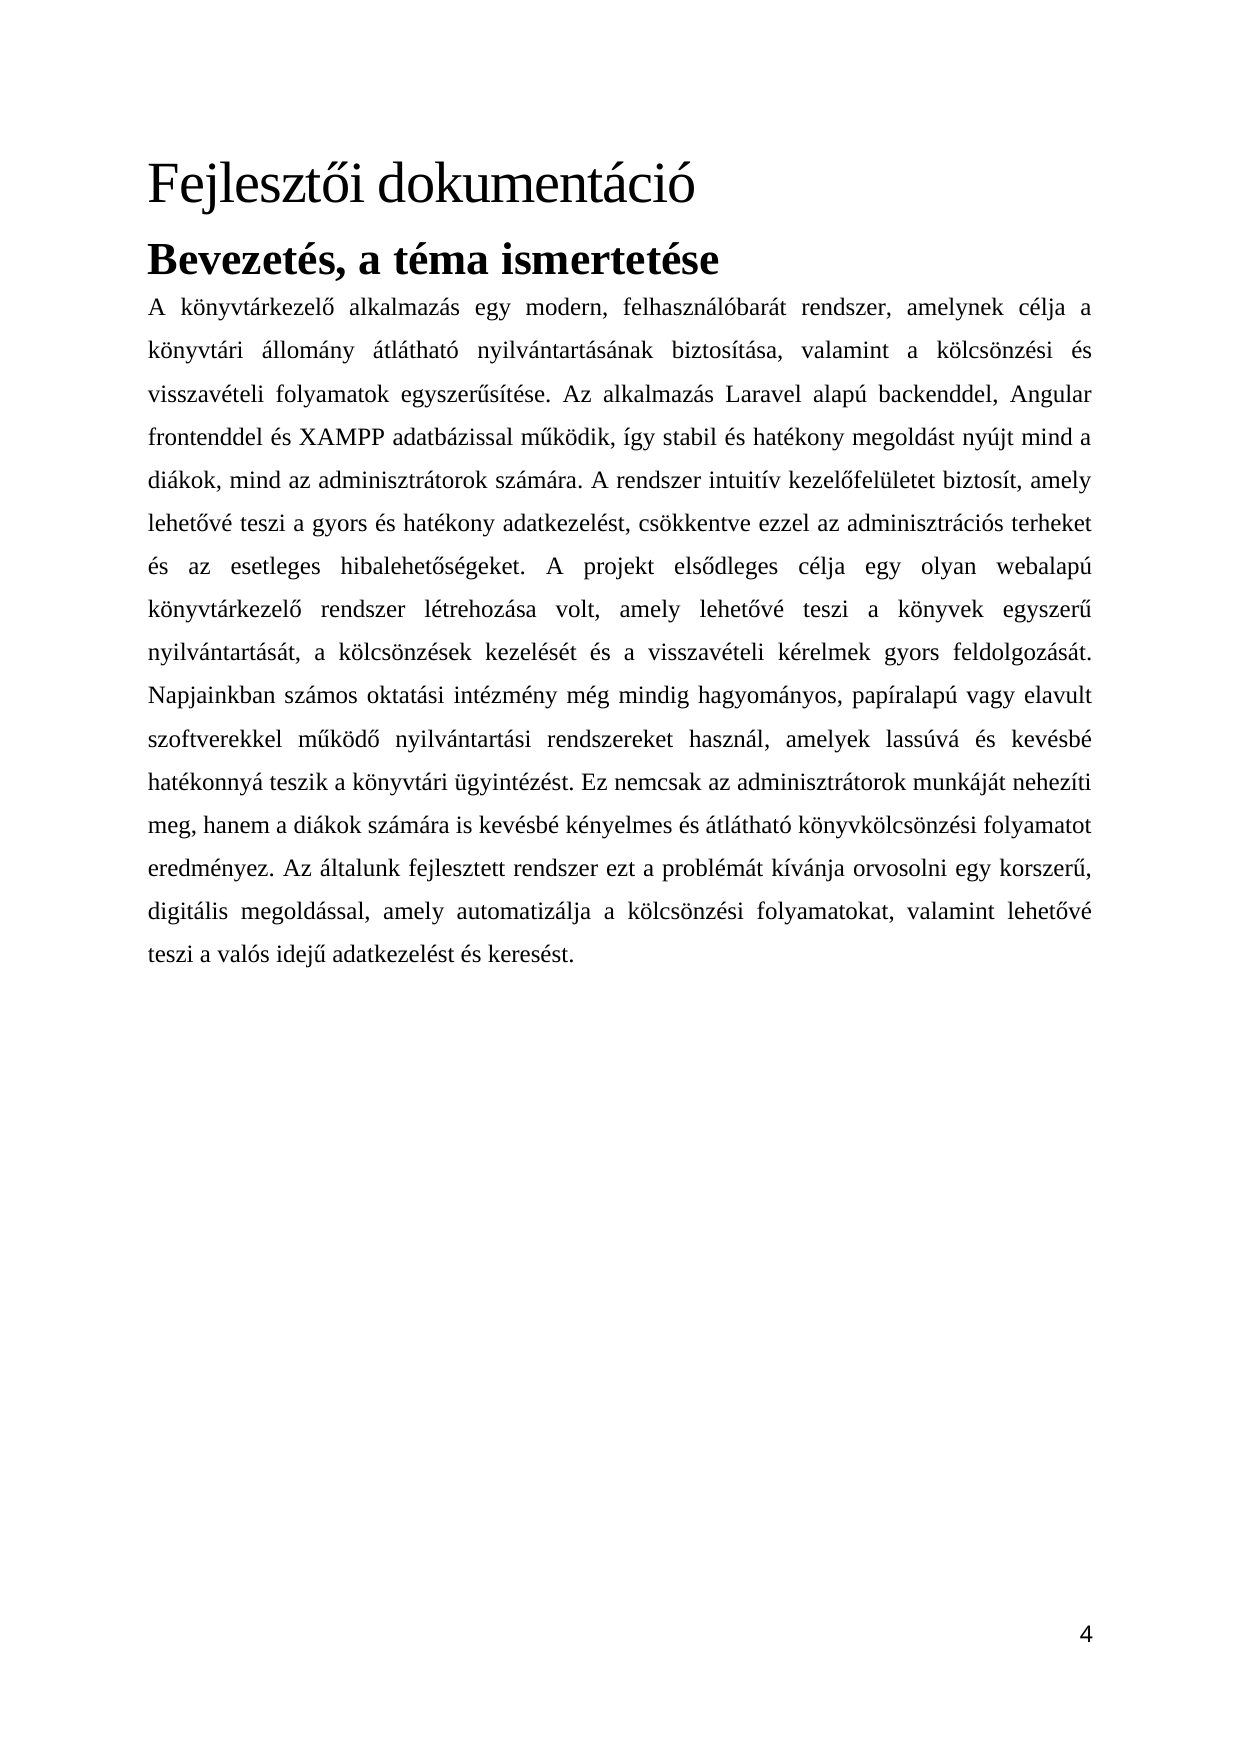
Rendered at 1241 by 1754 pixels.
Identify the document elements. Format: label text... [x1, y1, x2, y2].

text A könyvtárkezelő alkalmazás egy modern, felhasználóbarát rendszer, amelynek célja a könyvtári állomány átlátható nyilvántartásának biztosítása, valamint a kölcsönzési és visszavételi folyamatok egyszerűsítése. Az alkalmazás Laravel alapú backenddel, Angular frontenddel és XAMPP adatbázissal működik, így stabil és hatékony megoldást nyújt mind a diákok, mind az adminisztrátorok számára. A rendszer intuitív kezelőfelületet biztosít, amely lehetővé teszi a gyors és hatékony adatkezelést, csökkentve ezzel az adminisztrációs terheket és az esetleges hibalehetőségeket. A projekt elsődleges célja egy olyan webalapú könyvtárkezelő rendszer létrehozása volt, amely lehetővé teszi a könyvek egyszerű nyilvántartását, a kölcsönzések kezelését és a visszavételi kérelmek gyors feldolgozását. Napjainkban számos oktatási intézmény még mindig hagyományos, papíralapú vagy elavult szoftverekkel működő nyilvántartási rendszereket használ, amelyek lassúvá és kevésbé hatékonnyá teszik a könyvtári ügyintézést. Ez nemcsak az adminisztrátorok munkáját nehezíti meg, hanem a diákok számára is kevésbé kényelmes és átlátható könyvkölcsönzési folyamatot eredményez. Az általunk fejlesztett rendszer ezt a problémát kívánja orvosolni egy korszerű, digitális megoldással, amely automatizálja a kölcsönzési folyamatokat, valamint lehetővé teszi a valós idejű adatkezelést és keresést. [148, 292, 1093, 968]
title Fejlesztői dokumentáció [148, 148, 1093, 215]
subtitle Bevezetés, a téma ismertetése [148, 231, 1093, 284]
